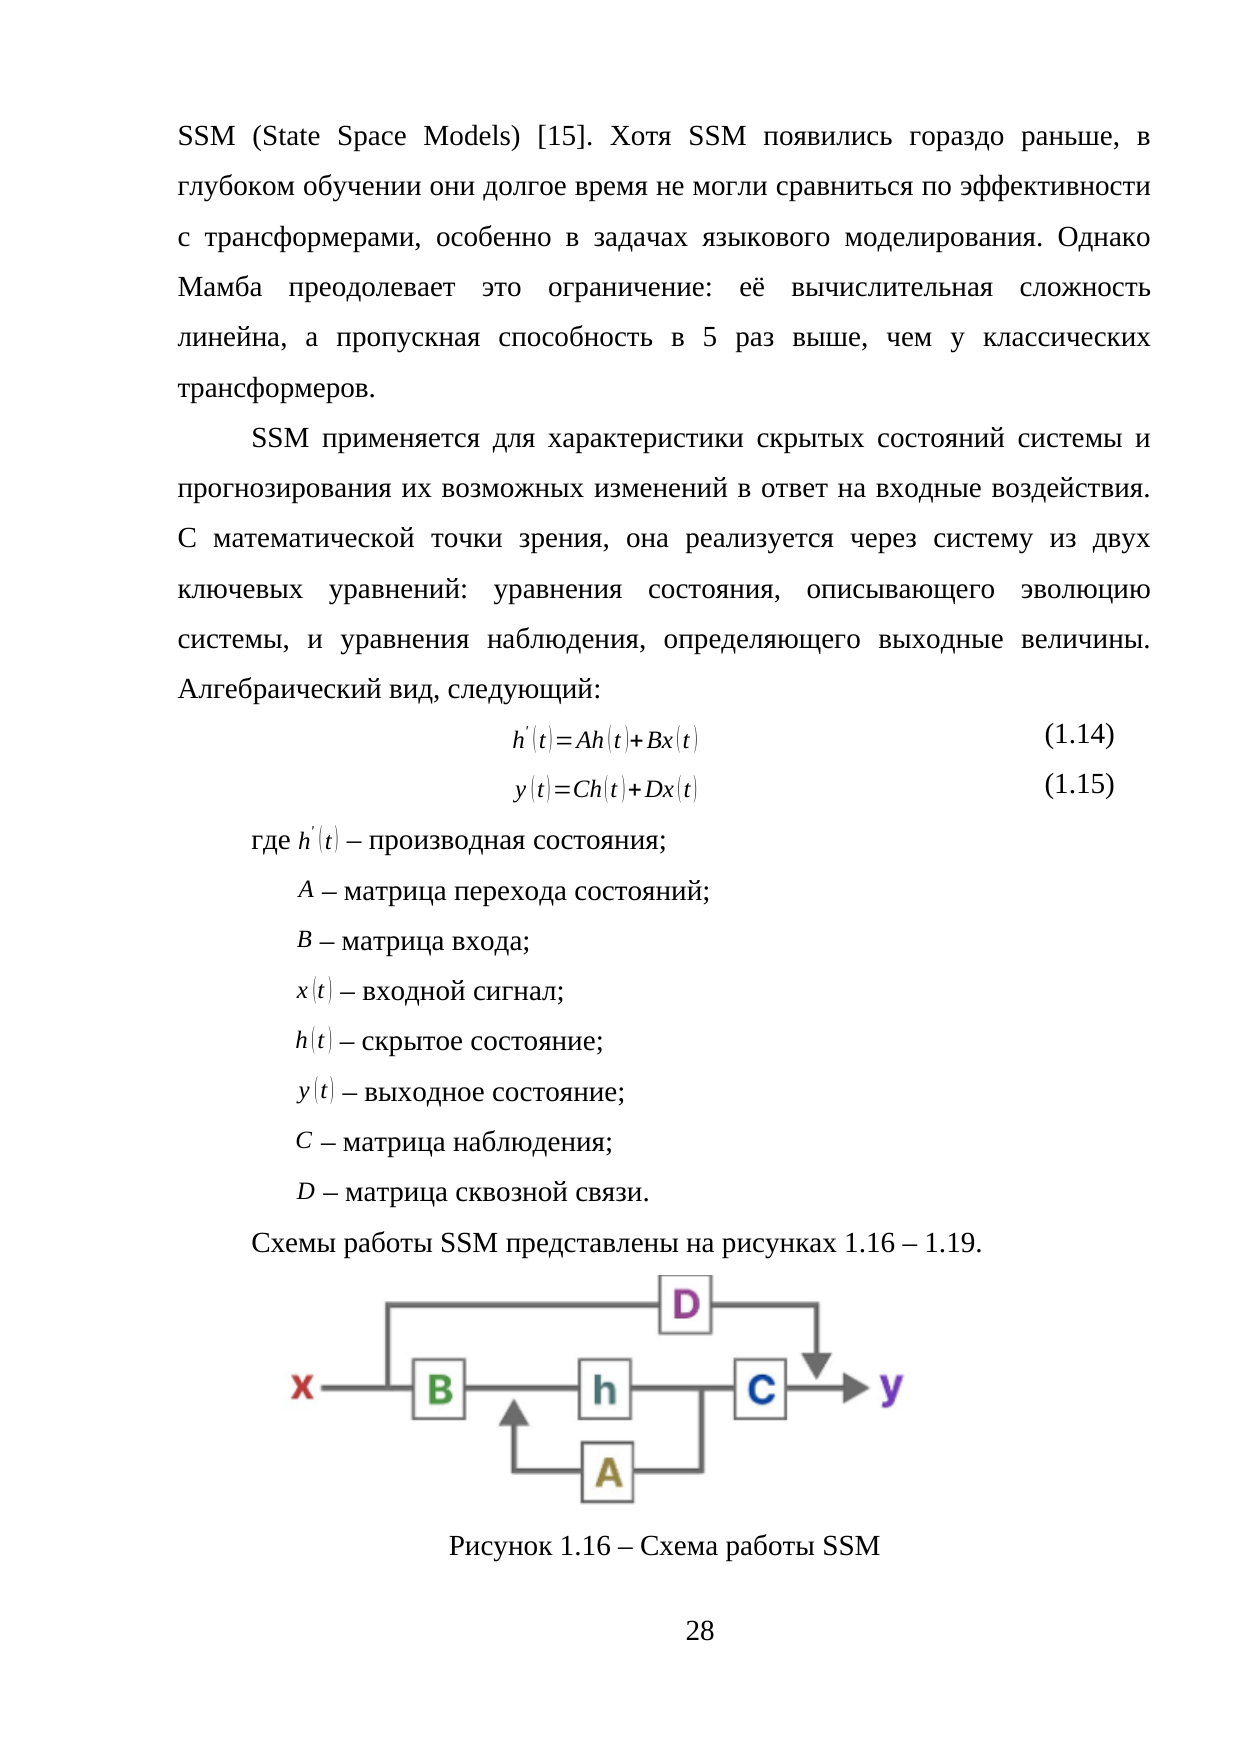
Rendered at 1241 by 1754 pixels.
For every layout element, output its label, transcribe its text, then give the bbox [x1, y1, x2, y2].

table_header (1.14) [1033, 722, 1151, 772]
text – матрица перехода состояний; [177, 873, 1152, 906]
text – выходное состояние; [177, 1074, 1152, 1107]
text SSM применяется для характеристики скрытых состояний системы и прогнозирования их возможных изменений в ответ на входные воздействия. С математической точки зрения, она реализуется через систему из двух ключевых уравнений: уравнения состояния, описывающего эволюцию системы, и уравнения наблюдения, определяющего выходные величины. Алгебраический вид, следующий: [177, 420, 1152, 705]
text Рисунок 1.16 – Схема работы SSM [177, 1528, 1152, 1561]
table_cell (1.15) [1033, 772, 1151, 822]
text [177, 118, 1152, 403]
text – входной сигнал; [177, 973, 1152, 1007]
text – матрица входа; [177, 923, 1152, 956]
text – матрица наблюдения; [177, 1124, 1152, 1158]
text Схемы работы SSM представлены на рисунках 1.16 – 1.19. [177, 1225, 1152, 1258]
text – матрица сквозной связи. [177, 1174, 1152, 1208]
picture [251, 1275, 939, 1511]
text где – производная состояния; [177, 822, 1152, 856]
table_cell [177, 772, 1033, 822]
text – скрытое состояние; [177, 1023, 1152, 1057]
table_header [177, 722, 1033, 772]
